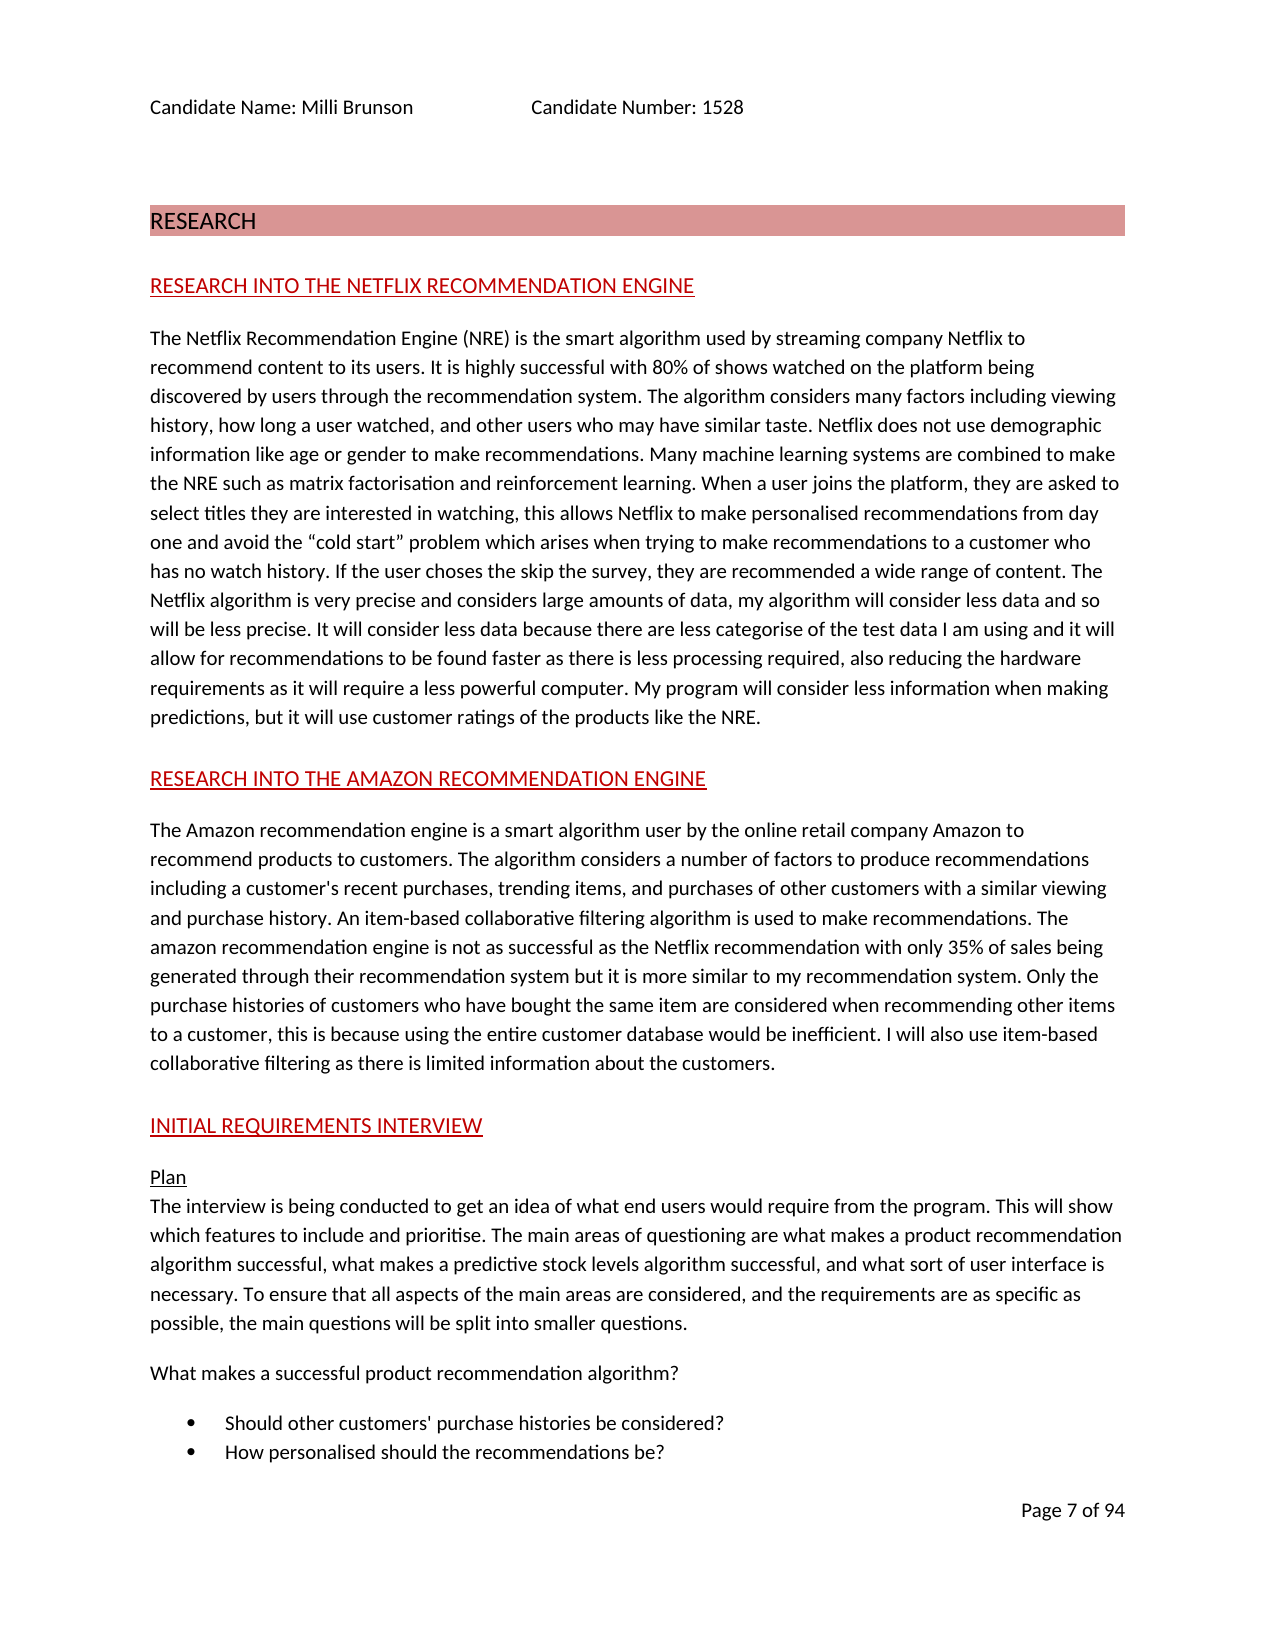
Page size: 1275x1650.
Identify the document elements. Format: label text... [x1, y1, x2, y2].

text The Amazon recommendation engine is a smart algorithm user by the online retail company Amazon to recommend products to customers. The algorithm considers a number of factors to produce recommendations including a customer's recent purchases, trending items, and purchases of other customers with a similar viewing and purchase history. An item-based collaborative filtering algorithm is used to make recommendations. The amazon recommendation engine is not as successful as the Netflix recommendation with only 35% of sales being generated through their recommendation system but it is more similar to my recommendation system. Only the purchase histories of customers who have bought the same item are considered when recommending other items to a customer, this is because using the entire customer database would be inefficient. I will also use item-based collaborative filtering as there is limited information about the customers. [150, 817, 1125, 1076]
text What makes a successful product recommendation algorithm? [150, 1360, 1125, 1385]
list Should other customers' purchase histories be considered? [187, 1410, 1125, 1435]
subtitle Research [150, 205, 1125, 236]
text The Netflix Recommendation Engine (NRE) is the smart algorithm used by streaming company Netflix to recommend content to its users. It is highly successful with 80% of shows watched on the platform being discovered by users through the recommendation system. The algorithm considers many factors including viewing history, how long a user watched, and other users who may have similar taste. Netflix does not use demographic information like age or gender to make recommendations. Many machine learning systems are combined to make the NRE such as matrix factorisation and reinforcement learning. When a user joins the platform, they are asked to select titles they are interested in watching, this allows Netflix to make personalised recommendations from day one and avoid the “cold start” problem which arises when trying to make recommendations to a customer who has no watch history. If the user choses the skip the survey, they are recommended a wide range of content. The Netflix algorithm is very precise and considers large amounts of data, my algorithm will consider less data and so will be less precise. It will consider less data because there are less categorise of the test data I am using and it will allow for recommendations to be found faster as there is less processing required, also reducing the hardware requirements as it will require a less powerful computer. My program will consider less information when making predictions, but it will use customer ratings of the products like the NRE. [150, 325, 1125, 729]
subtitle Research into the Netflix recommendation engine [150, 272, 1125, 300]
subtitle Research into the Amazon recommendation engine [150, 764, 1125, 792]
subtitle Initial requirements interview [150, 1111, 1125, 1139]
list How personalised should the recommendations be? [187, 1439, 1125, 1464]
text Plan The interview is being conducted to get an idea of what end users would require from the program. This will show which features to include and prioritise. The main areas of questioning are what makes a product recommendation algorithm successful, what makes a predictive stock levels algorithm successful, and what sort of user interface is necessary. To ensure that all aspects of the main areas are considered, and the requirements are as specific as possible, the main questions will be split into smaller questions. [150, 1164, 1125, 1335]
